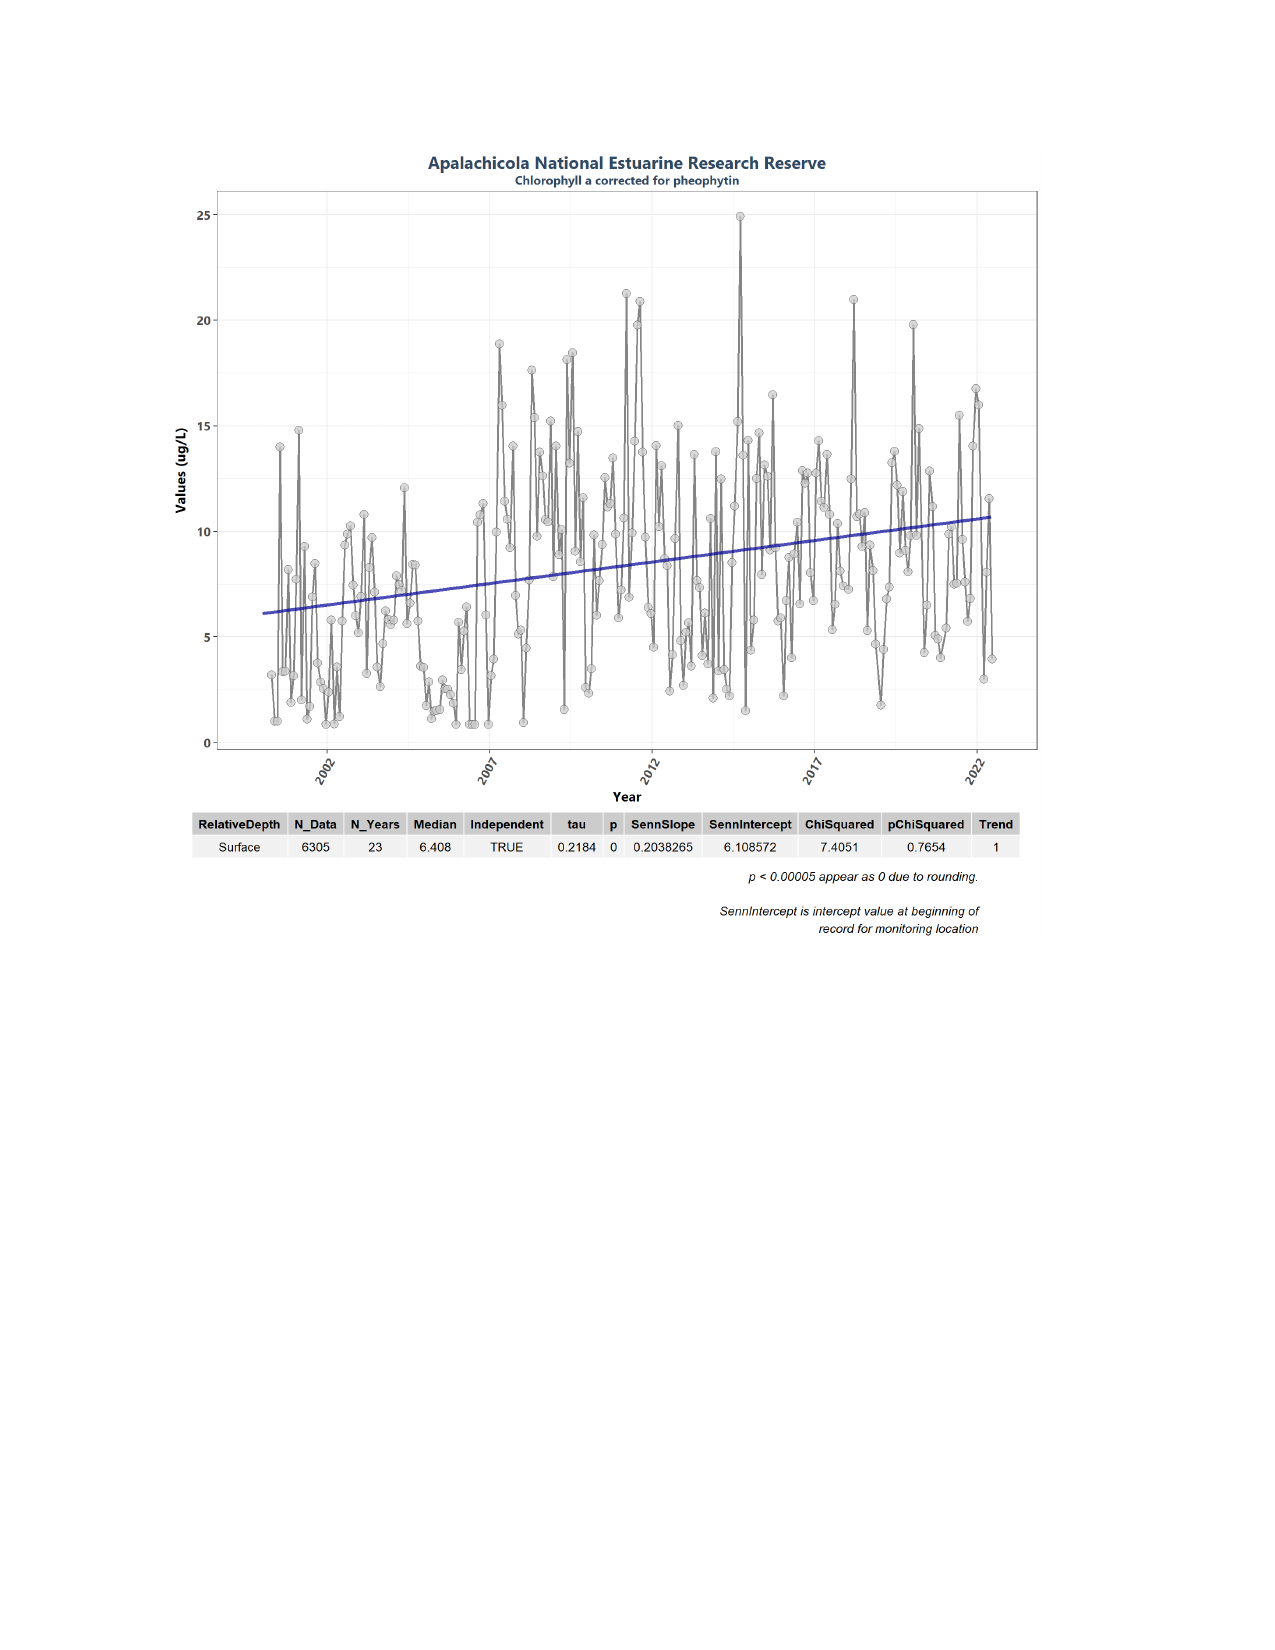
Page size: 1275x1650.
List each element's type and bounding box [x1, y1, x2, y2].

picture [168, 150, 1044, 938]
